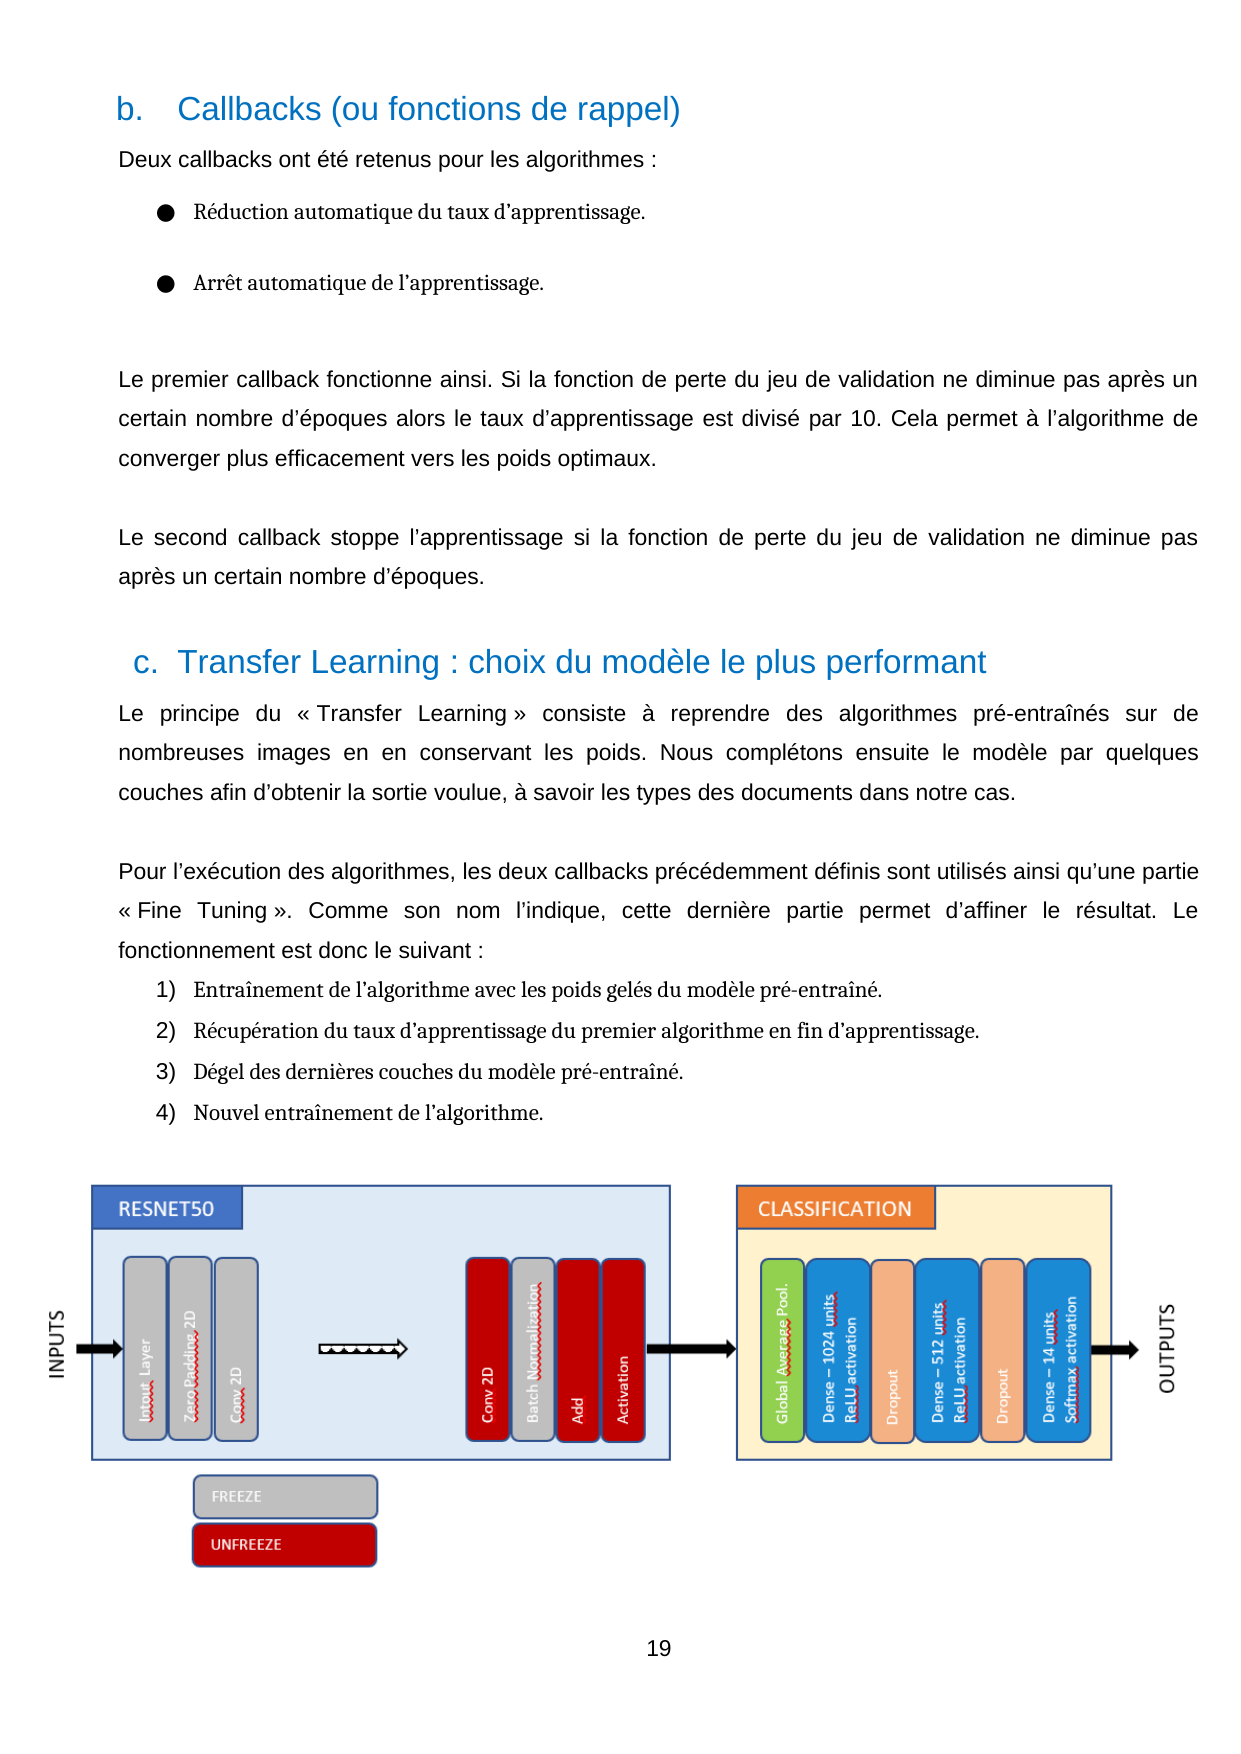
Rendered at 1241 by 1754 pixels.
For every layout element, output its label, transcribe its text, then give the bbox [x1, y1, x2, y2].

text Pour l’exécution des algorithmes, les deux callbacks précédemment définis sont utilisés ainsi qu’une partie « Fine Tuning ». Comme son nom l’indique, cette dernière partie permet d’affiner le résultat. Le fonctionnement est donc le suivant : [118, 858, 1199, 963]
table_header [15, 1158, 1177, 1602]
text Le second callback stoppe l’apprentissage si la fonction de perte du jeu de validation ne diminue pas après un certain nombre d’époques. [118, 524, 1199, 590]
text Le principe du « Transfer Learning » consiste à reprendre des algorithmes pré-entraînés sur de nombreuses images en en conservant les poids. Nous complétons ensuite le modèle par quelques couches afin d’obtenir la sortie voulue, à savoir les types des documents dans notre cas. [118, 700, 1199, 805]
subtitle Transfer Learning : choix du modèle le plus performant [133, 642, 1199, 681]
list Arrêt automatique de l’apprentissage. [156, 256, 1199, 303]
picture [24, 1168, 1179, 1579]
list Nouvel entraînement de l’algorithme. [156, 1098, 1199, 1126]
list Récupération du taux d’apprentissage du premier algorithme en fin d’apprentissage. [156, 1017, 1199, 1044]
list Dégel des dernières couches du modèle pré-entraîné. [156, 1058, 1199, 1085]
text Le premier callback fonctionne ainsi. Si la fonction de perte du jeu de validation ne diminue pas après un certain nombre d’époques alors le taux d’apprentissage est divisé par 10. Cela permet à l’algorithme de converger plus efficacement vers les poids optimaux. [118, 366, 1199, 471]
subtitle Callbacks (ou fonctions de rappel) [116, 88, 1199, 127]
list Entraînement de l’algorithme avec les poids gelés du modèle pré-entraîné. [156, 976, 1199, 1003]
text Deux callbacks ont été retenus pour les algorithmes : [118, 146, 1199, 172]
list Réduction automatique du taux d’apprentissage. [156, 186, 1199, 233]
